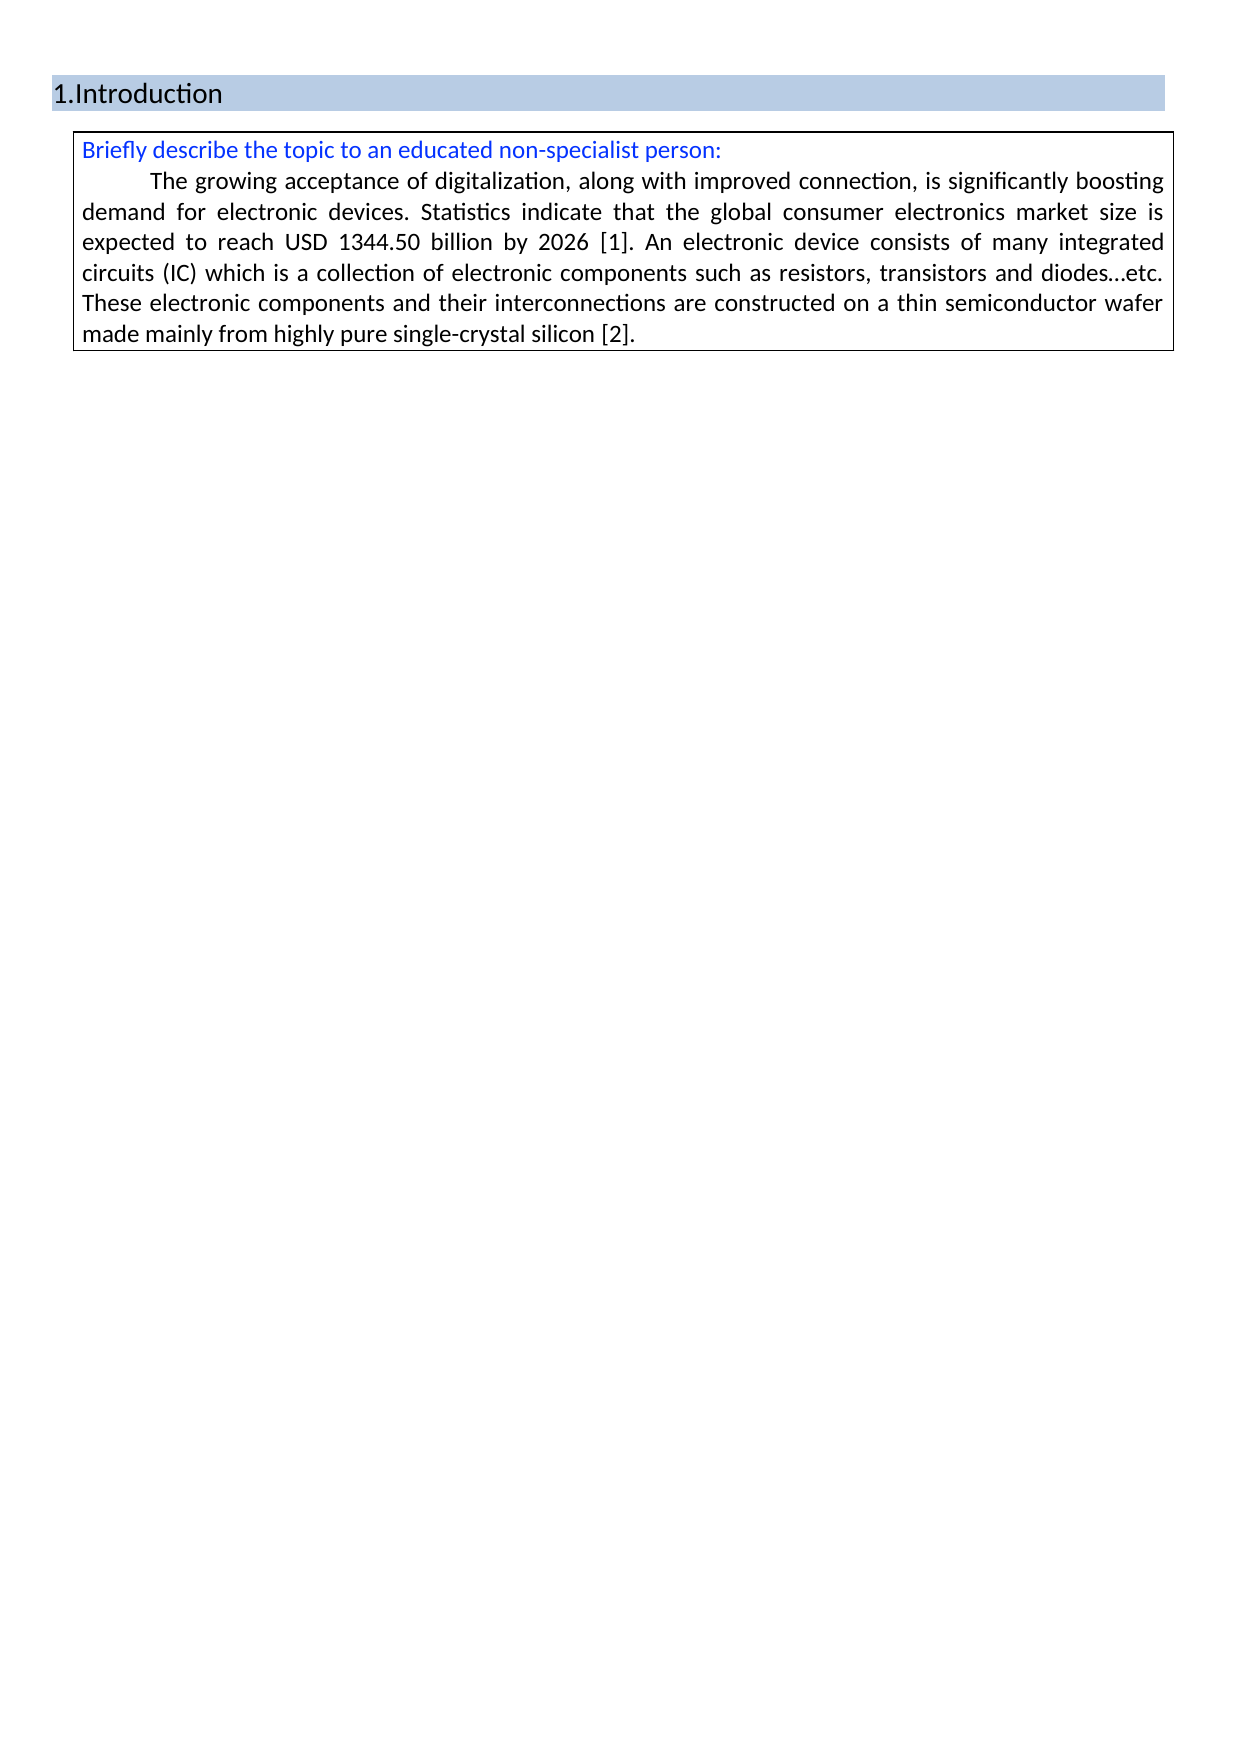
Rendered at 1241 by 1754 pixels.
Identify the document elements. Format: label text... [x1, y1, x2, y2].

list Introduction [52, 75, 1165, 111]
text Briefly describe the topic to an educated non-specialist person: [74, 133, 1173, 162]
text The growing acceptance of digitalization, along with improved connection, is significantly boosting demand for electronic devices. Statistics indicate that the global consumer electronics market size is expected to reach USD 1344.50 billion by 2026. An electronic device consists of many integrated circuits (IC) which is a collection of electronic components such as resistors, transistors and diodes…etc. These electronic components and their interconnections are constructed on a thin semiconductor wafer made mainly from highly pure single-crystal silicon . [74, 162, 1173, 350]
